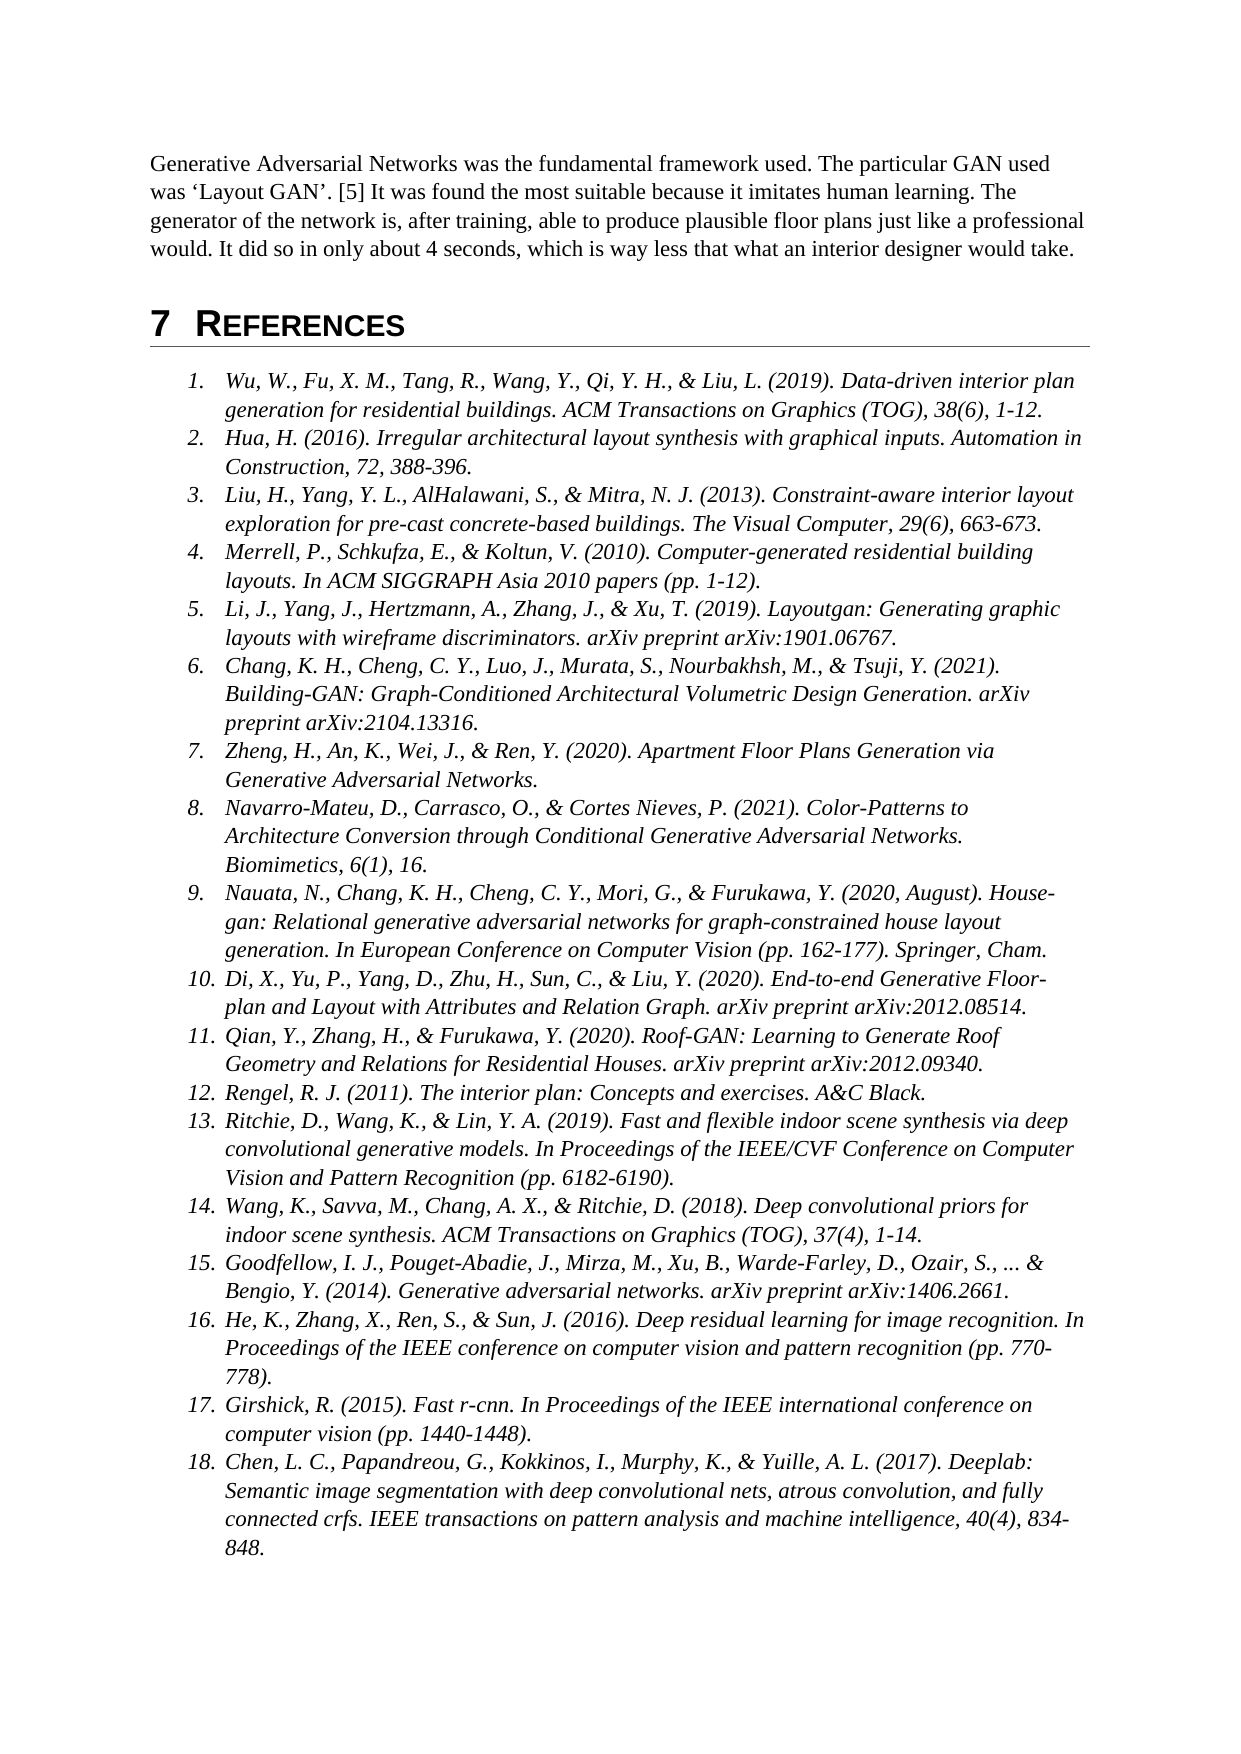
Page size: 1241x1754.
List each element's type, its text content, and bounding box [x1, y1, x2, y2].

list Qian, Y., Zhang, H., & Furukawa, Y. (2020). Roof-GAN: Learning to Generate Roof Geometry and Relations for Residential Houses. arXiv preprint arXiv:2012.09340. [187, 1022, 1090, 1076]
list Hua, H. (2016). Irregular architectural layout synthesis with graphical inputs. Automation in Construction, 72, 388-396. [187, 424, 1090, 479]
list Zheng, H., An, K., Wei, J., & Ren, Y. (2020). Apartment Floor Plans Generation via Generative Adversarial Networks. [187, 737, 1090, 792]
list Navarro-Mateu, D., Carrasco, O., & Cortes Nieves, P. (2021). Color-Patterns to Architecture Conversion through Conditional Generative Adversarial Networks. Biomimetics, 6(1), 16. [187, 794, 1090, 877]
list Rengel, R. J. (2011). The interior plan: Concepts and exercises. A&C Black. [187, 1078, 1090, 1105]
list Goodfellow, I. J., Pouget-Abadie, J., Mirza, M., Xu, B., Warde-Farley, D., Ozair, S., ... & Bengio, Y. (2014). Generative adversarial networks. arXiv preprint arXiv:1406.2661. [187, 1249, 1090, 1304]
list Wang, K., Savva, M., Chang, A. X., & Ritchie, D. (2018). Deep convolutional priors for indoor scene synthesis. ACM Transactions on Graphics (TOG), 37(4), 1-14. [187, 1192, 1090, 1247]
list Chen, L. C., Papandreou, G., Kokkinos, I., Murphy, K., & Yuille, A. L. (2017). Deeplab: Semantic image segmentation with deep convolutional nets, atrous convolution, and fully connected crfs. IEEE transactions on pattern analysis and machine intelligence, 40(4), 834-848. [187, 1448, 1090, 1560]
list Li, J., Yang, J., Hertzmann, A., Zhang, J., & Xu, T. (2019). Layoutgan: Generating graphic layouts with wireframe discriminators. arXiv preprint arXiv:1901.06767. [187, 595, 1090, 650]
list Chang, K. H., Cheng, C. Y., Luo, J., Murata, S., Nourbakhsh, M., & Tsuji, Y. (2021). Building-GAN: Graph-Conditioned Architectural Volumetric Design Generation. arXiv preprint arXiv:2104.13316. [187, 652, 1090, 735]
list Merrell, P., Schkufza, E., & Koltun, V. (2010). Computer-generated residential building layouts. In ACM SIGGRAPH Asia 2010 papers (pp. 1-12). [187, 538, 1090, 593]
list Di, X., Yu, P., Yang, D., Zhu, H., Sun, C., & Liu, Y. (2020). End-to-end Generative Floor-plan and Layout with Attributes and Relation Graph. arXiv preprint arXiv:2012.08514. [187, 965, 1090, 1019]
list Wu, W., Fu, X. M., Tang, R., Wang, Y., Qi, Y. H., & Liu, L. (2019). Data-driven interior plan generation for residential buildings. ACM Transactions on Graphics (TOG), 38(6), 1-12. [187, 368, 1090, 422]
list Liu, H., Yang, Y. L., AlHalawani, S., & Mitra, N. J. (2013). Constraint-aware interior layout exploration for pre-cast concrete-based buildings. The Visual Computer, 29(6), 663-673. [187, 481, 1090, 536]
list Nauata, N., Chang, K. H., Cheng, C. Y., Mori, G., & Furukawa, Y. (2020, August). House-gan: Relational generative adversarial networks for graph-constrained house layout generation. In European Conference on Computer Vision (pp. 162-177). Springer, Cham. [187, 879, 1090, 963]
subtitle References [150, 301, 1090, 346]
list Ritchie, D., Wang, K., & Lin, Y. A. (2019). Fast and flexible indoor scene synthesis via deep convolutional generative models. In Proceedings of the IEEE/CVF Conference on Computer Vision and Pattern Recognition (pp. 6182-6190). [187, 1107, 1090, 1190]
list Girshick, R. (2015). Fast r-cnn. In Proceedings of the IEEE international conference on computer vision (pp. 1440-1448). [187, 1391, 1090, 1446]
list He, K., Zhang, X., Ren, S., & Sun, J. (2016). Deep residual learning for image recognition. In Proceedings of the IEEE conference on computer vision and pattern recognition (pp. 770-778). [187, 1306, 1090, 1389]
text Generative Adversarial Networks was the fundamental framework used. The particular GAN used was ‘Layout GAN’. [5] It was found the most suitable because it imitates human learning. The generator of the network is, after training, able to produce plausible floor plans just like a professional would. It did so in only about 4 seconds, which is way less that what an interior designer would take. [150, 150, 1090, 262]
